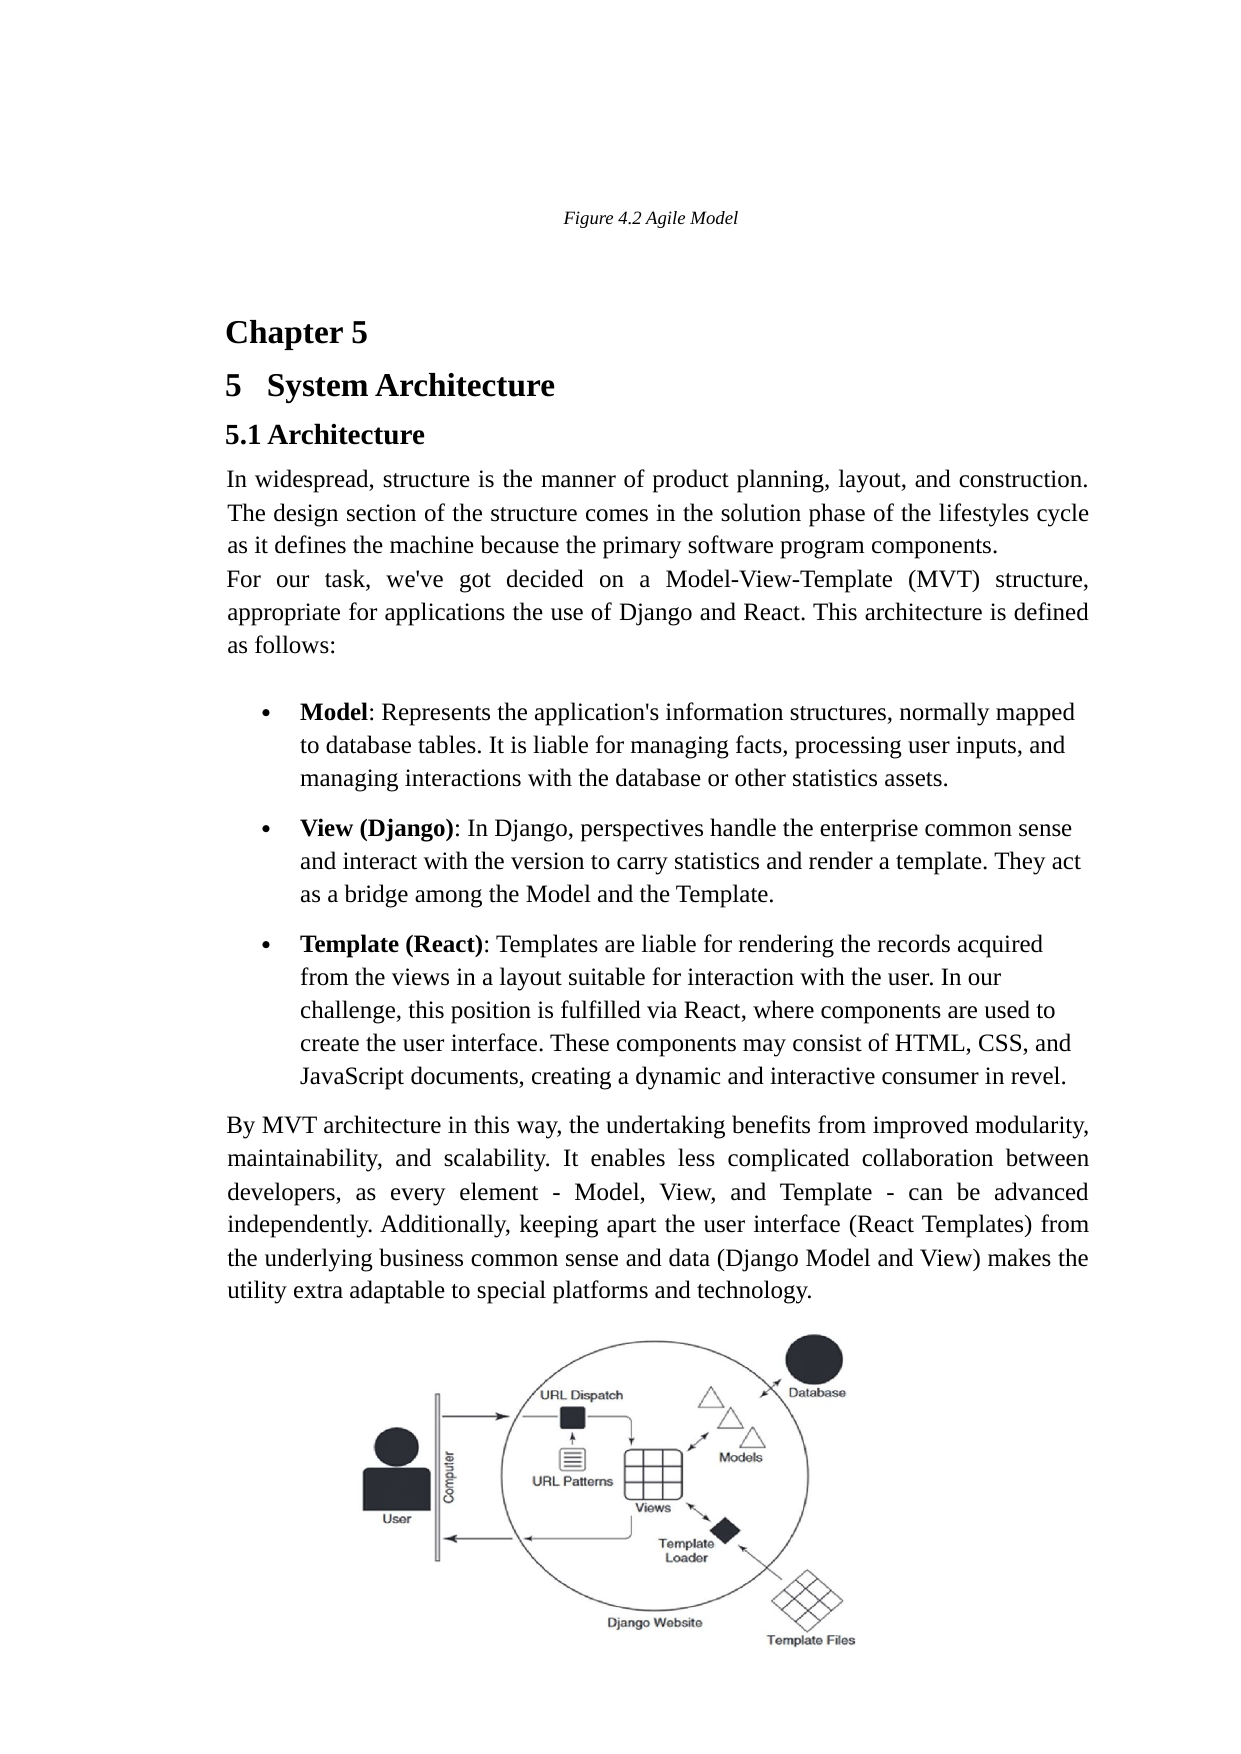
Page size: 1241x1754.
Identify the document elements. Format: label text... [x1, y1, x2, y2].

picture [342, 1326, 891, 1649]
list Model: Represents the application's information structures, normally mapped to database tables. It is liable for managing facts, processing user inputs, and managing interactions with the database or other statistics assets. [262, 697, 1090, 792]
text Figure 4.2 Agile Model [253, 207, 1050, 228]
subtitle 5.1 Architecture [225, 417, 1090, 451]
list Template (React): Templates are liable for rendering the records acquired from the views in a layout suitable for interaction with the user. In our challenge, this position is fulfilled via React, where components are used to create the user interface. These components may consist of HTML, CSS, and JavaScript documents, creating a dynamic and interactive consumer in revel. [262, 929, 1090, 1089]
text In widespread, structure is the manner of product planning, layout, and construction. The design section of the structure comes in the solution phase of the lifestyles cycle as it defines the machine because the primary software program components. [226, 464, 1090, 559]
text By MVT architecture in this way, the undertaking benefits from improved modularity, maintainability, and scalability. It enables less complicated collaboration between developers, as every element - Model, View, and Template - can be advanced independently. Additionally, keeping apart the user interface (React Templates) from the underlying business common sense and data (Django Model and View) makes the utility extra adaptable to special platforms and technology. [226, 1111, 1090, 1304]
list View (Django): In Django, perspectives handle the enterprise common sense and interact with the version to carry statistics and render a template. They act as a bridge among the Model and the Template. [262, 813, 1090, 908]
subtitle 5 System Architecture [225, 365, 1090, 403]
subtitle Chapter 5 [225, 313, 1090, 351]
text For our task, we've got decided on a Model-View-Template (MVT) structure, appropriate for applications the use of Django and React. This architecture is defined as follows: [226, 564, 1090, 659]
